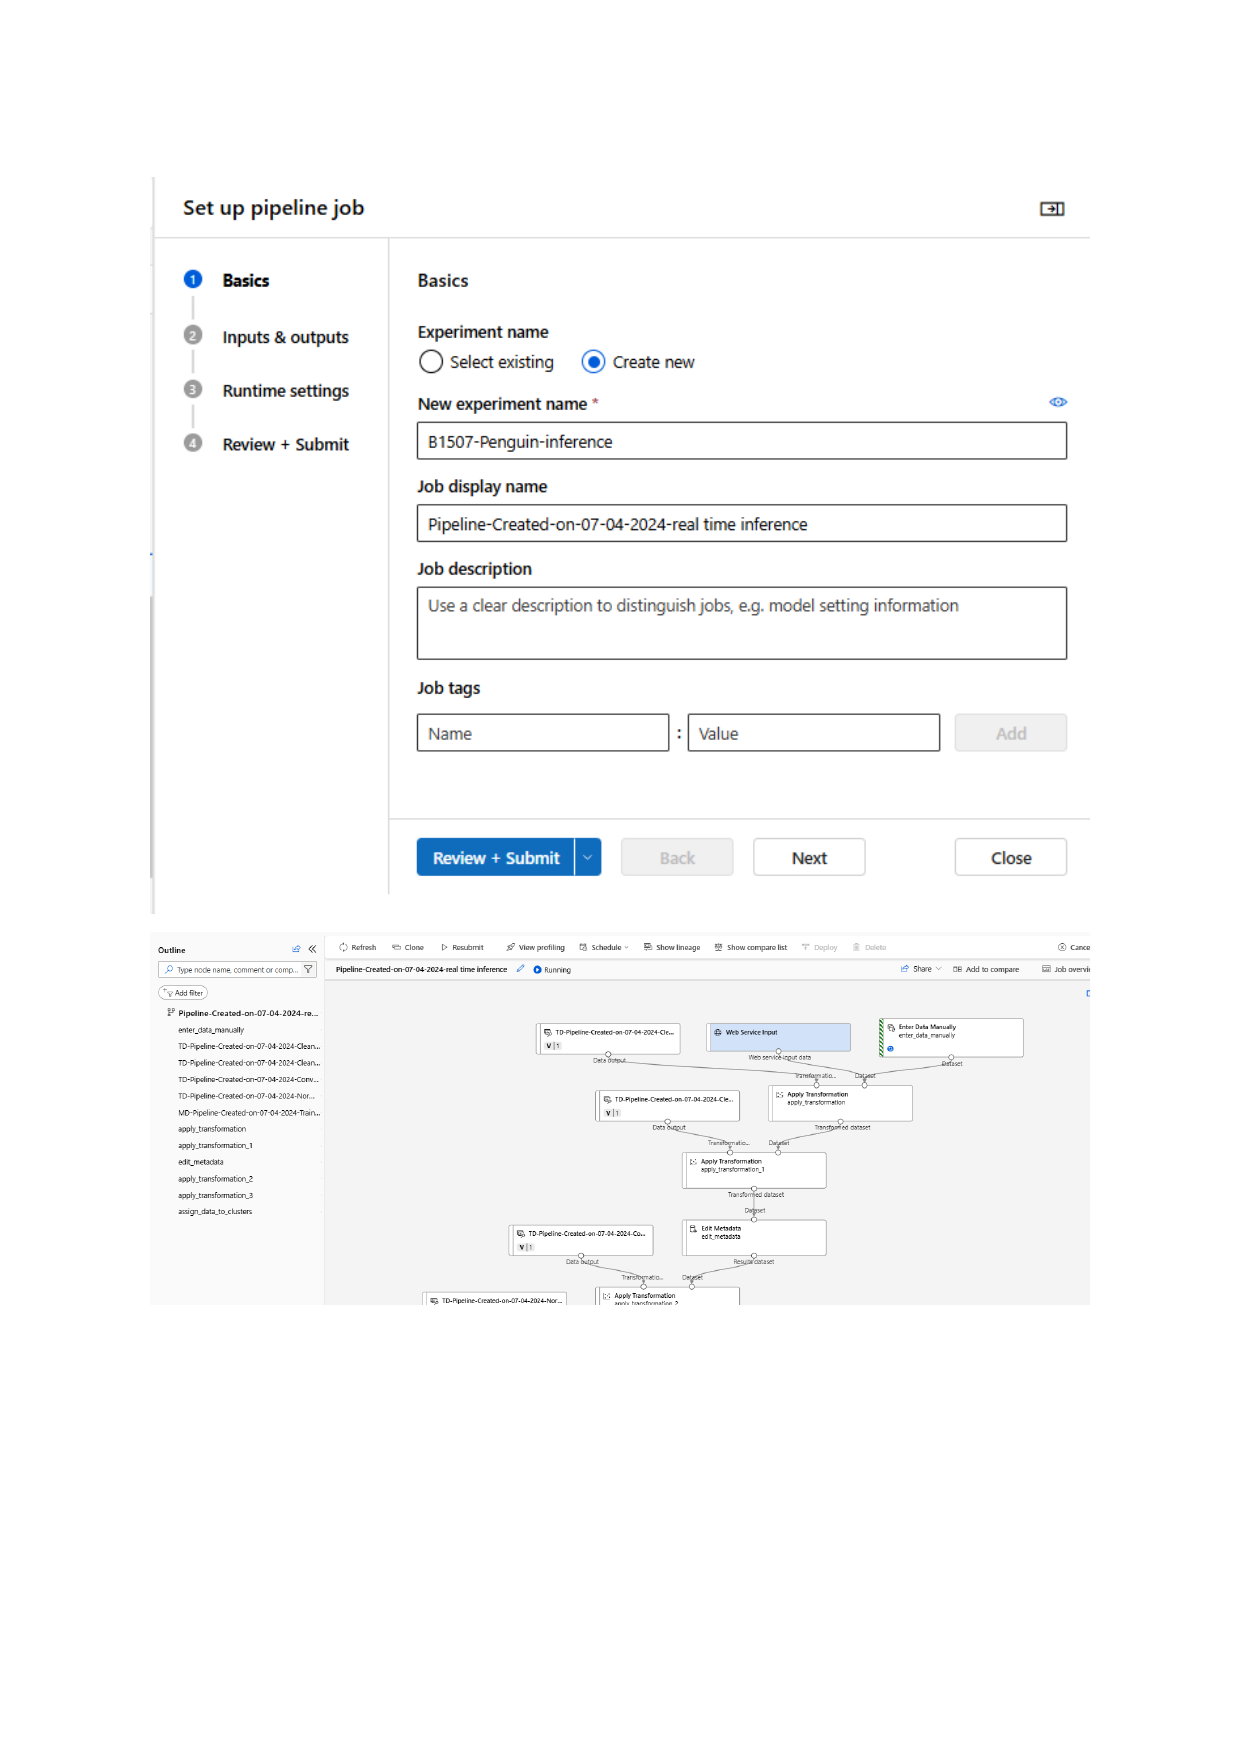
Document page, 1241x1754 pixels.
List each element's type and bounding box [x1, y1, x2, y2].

picture [150, 932, 1091, 1305]
picture [150, 177, 1091, 914]
